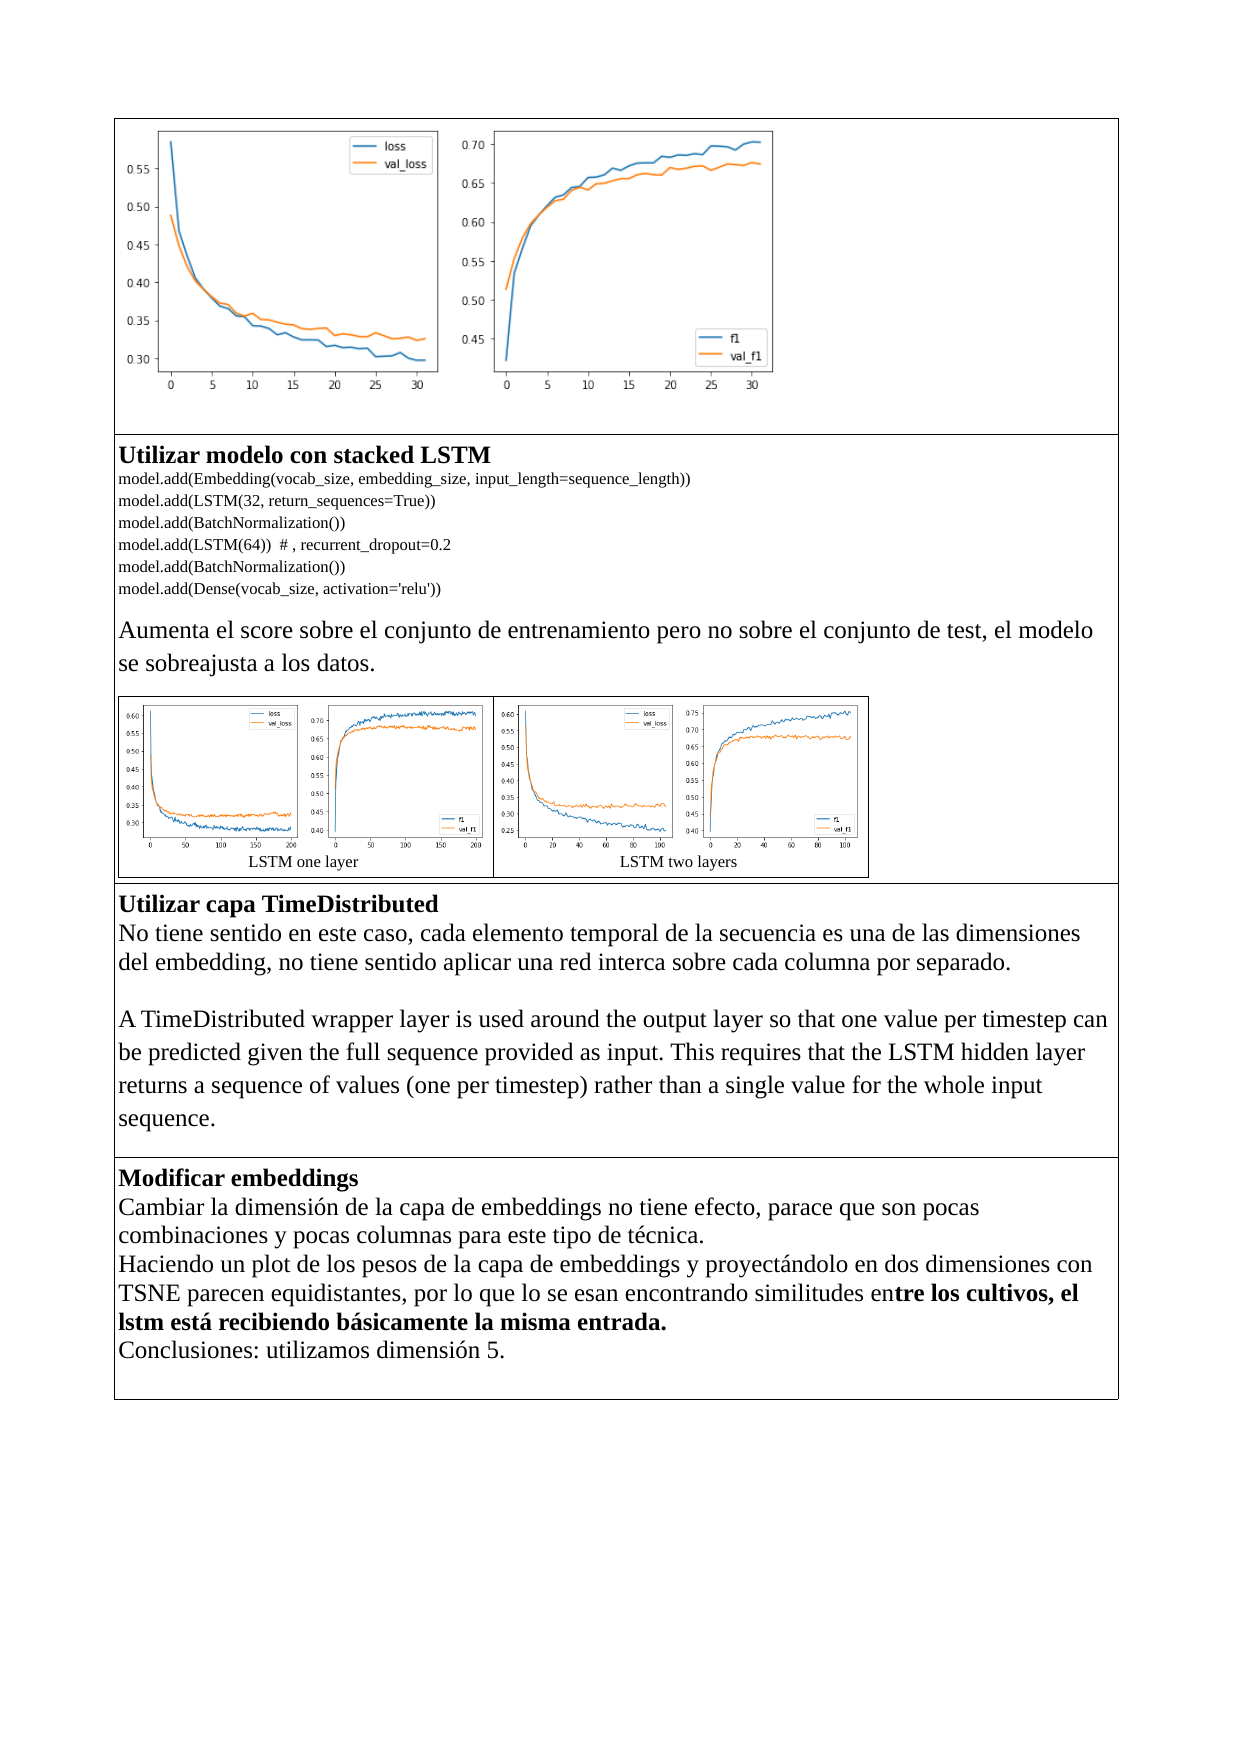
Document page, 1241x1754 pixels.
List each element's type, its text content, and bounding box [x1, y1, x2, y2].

picture [121, 701, 485, 852]
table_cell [115, 1158, 1118, 1399]
table_cell Utilizar capa TimeDistributed No tiene sentido en este caso, cada elemento temporal de la secuencia es una de las dimensiones del embedding, no tiene sentido aplicar una red interca sobre cada columna por separado. A TimeDistributed wrapper layer is used around the output layer so that one value per timestep can be predicted given the full sequence provided as input. This requires that the LSTM hidden layer returns a sequence of values (one per timestep) rather than a single value for the whole input sequence. [115, 884, 1118, 1157]
picture [496, 701, 861, 852]
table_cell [115, 119, 1118, 433]
picture [118, 124, 780, 398]
table_cell Utilizar modelo con stacked LSTM model.add(Embedding(vocab_size, embedding_size, input_length=sequence_length)) model.add(LSTM(32, return_sequences=True)) model.add(BatchNormalization()) model.add(LSTM(64)) # , recurrent_dropout=0.2 model.add(BatchNormalization()) model.add(Dense(vocab_size, activation='relu')) Aumenta el score sobre el conjunto de entrenamiento pero no sobre el conjunto de test, el modelo se sobreajusta a los datos. [115, 435, 1118, 883]
